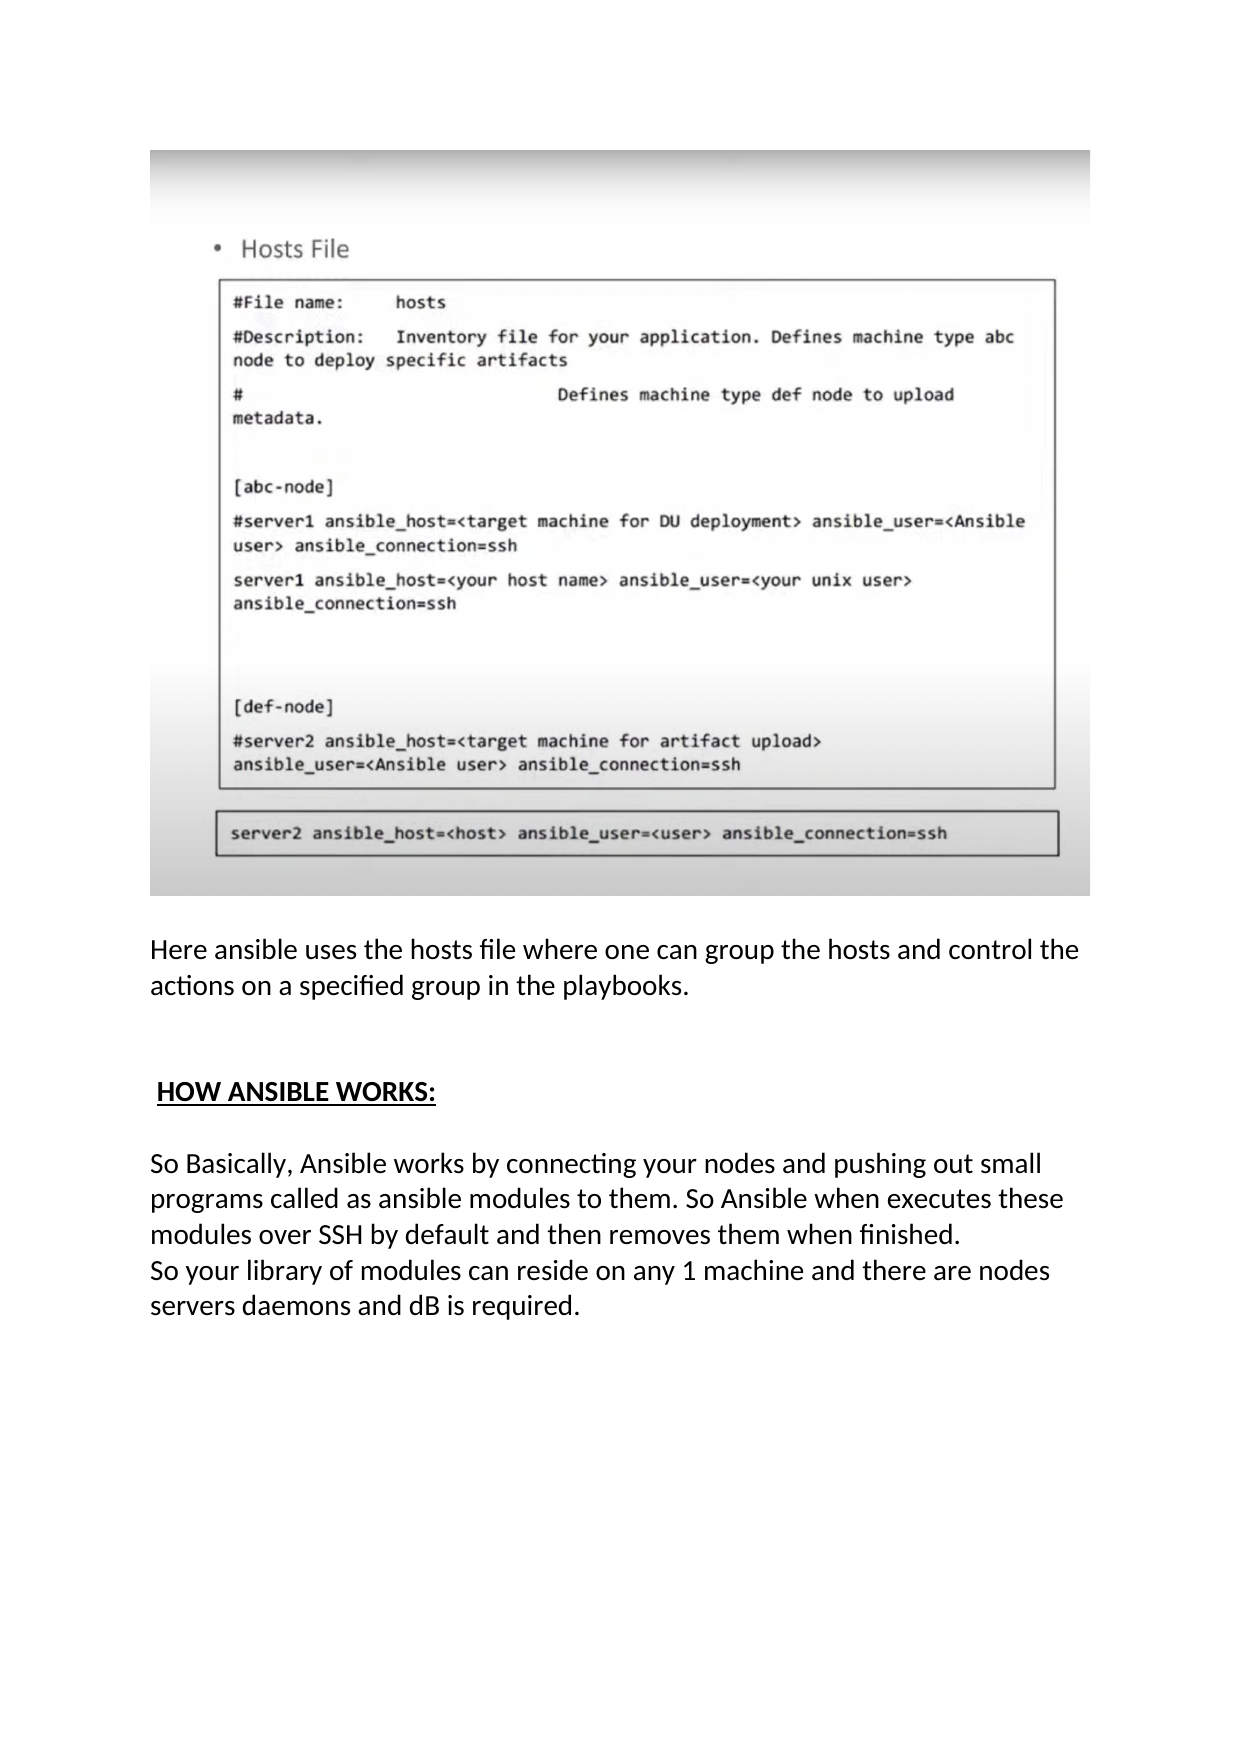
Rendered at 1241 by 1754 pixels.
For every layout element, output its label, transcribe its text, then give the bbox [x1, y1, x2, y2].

text So your library of modules can reside on any 1 machine and there are nodes servers daemons and dB is required. [150, 1252, 1090, 1323]
picture [150, 150, 1091, 896]
text Here ansible uses the hosts file where one can group the hosts and control the actions on a specified group in the playbooks. [150, 931, 1090, 1002]
text HOW ANSIBLE WORKS: [150, 1073, 1090, 1109]
text So Basically, Ansible works by connecting your nodes and pushing out small programs called as ansible modules to them. So Ansible when executes these modules over SSH by default and then removes them when finished. [150, 1145, 1090, 1252]
